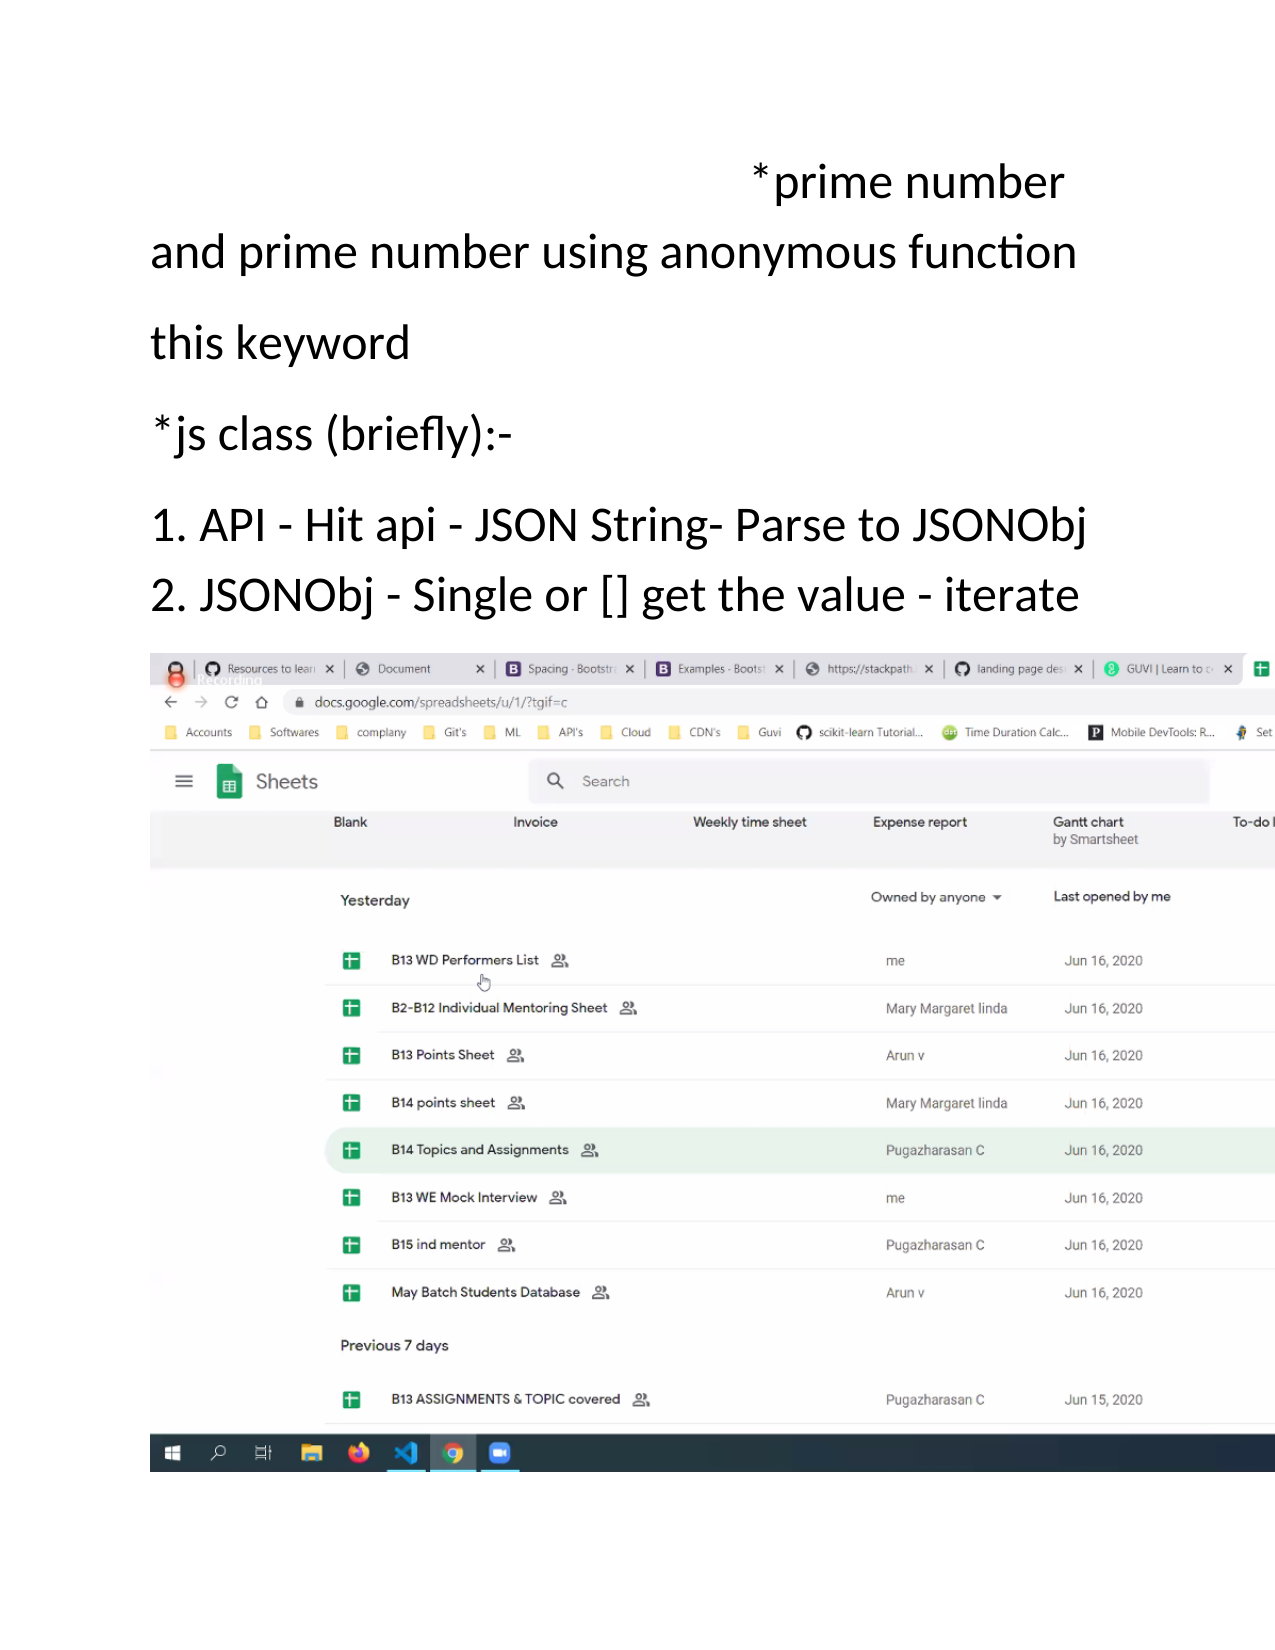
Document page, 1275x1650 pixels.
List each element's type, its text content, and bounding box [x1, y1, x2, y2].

picture [150, 653, 1275, 1472]
text *prime number and prime number using anonymous function [150, 150, 1125, 281]
text 1. API - Hit api - JSON String- Parse to JSONObj 2. JSONObj - Single or [] get the value - iterate [150, 493, 1125, 624]
text *js class (briefly):- [150, 402, 1125, 463]
text this keyword [150, 311, 1125, 372]
